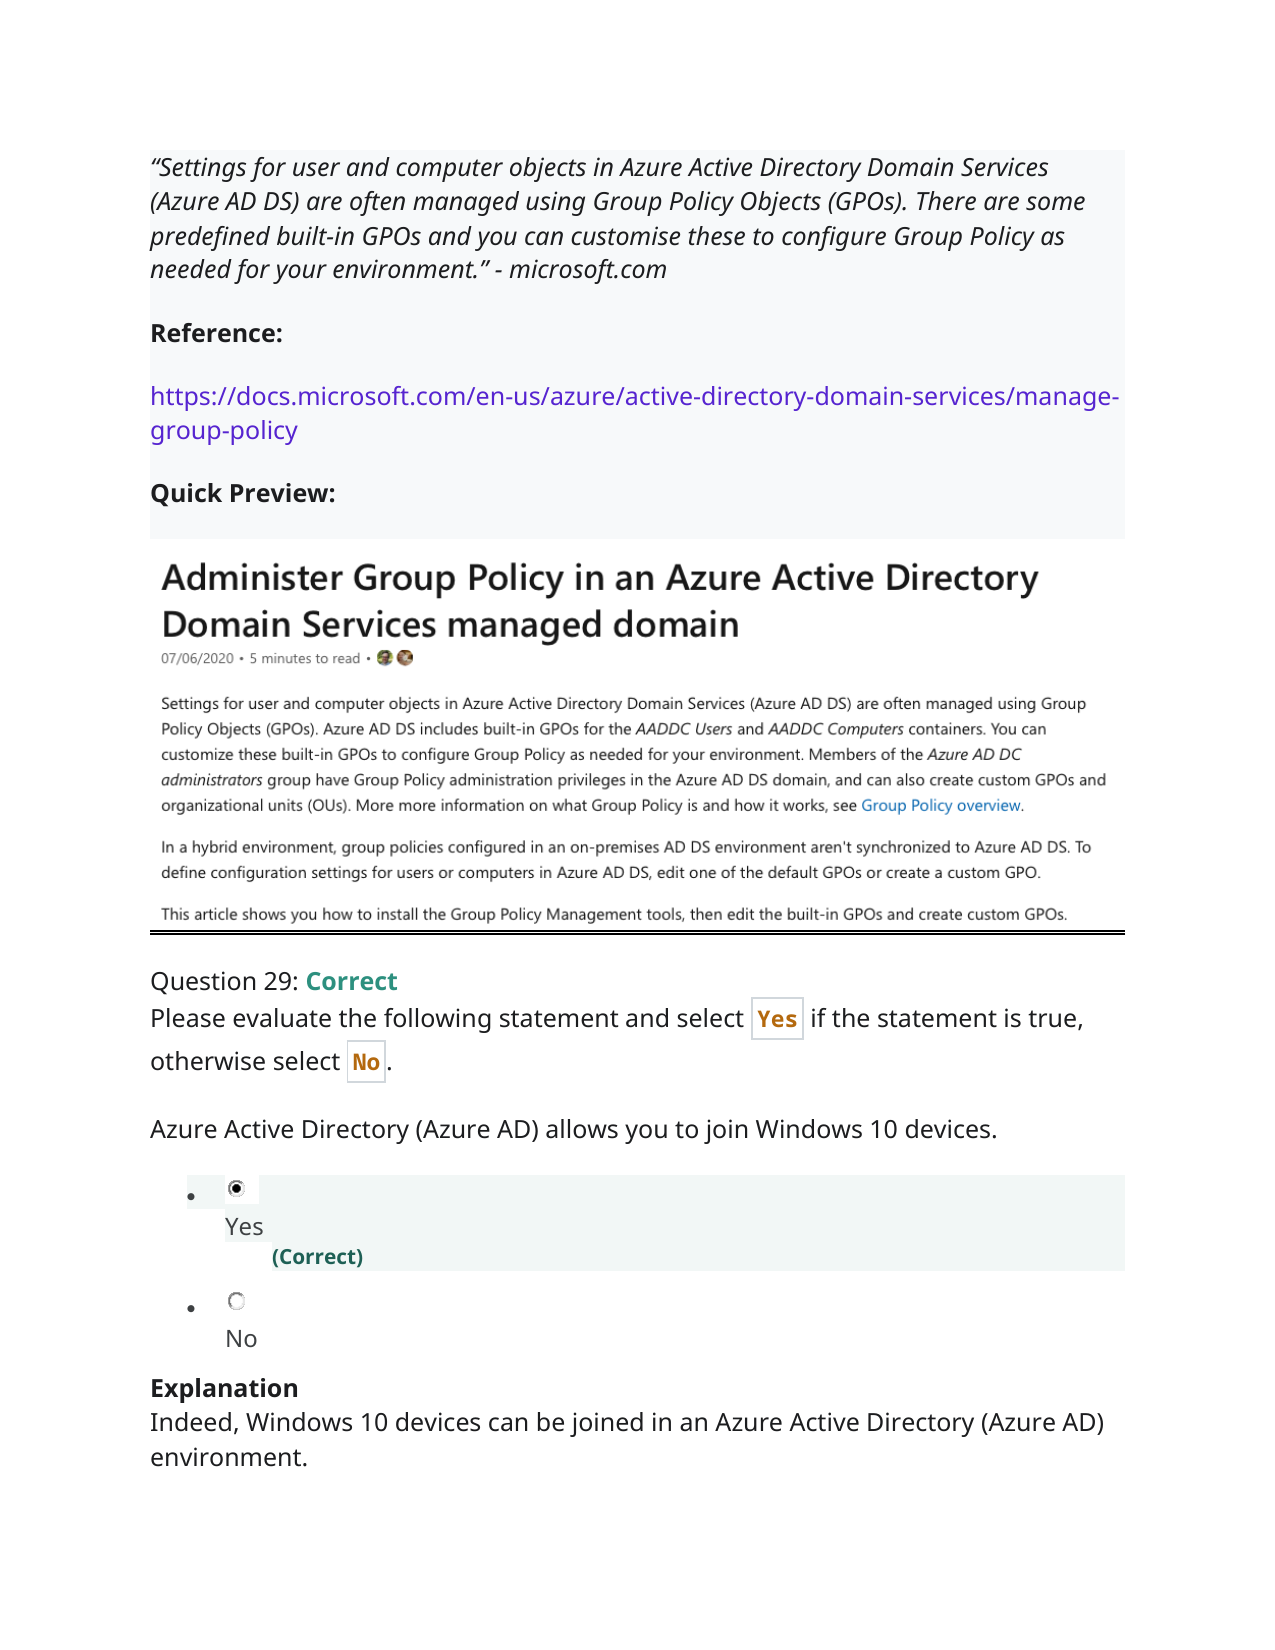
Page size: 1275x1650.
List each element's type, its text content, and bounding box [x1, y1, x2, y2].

text Reference: [150, 315, 1125, 349]
text No [225, 1322, 1125, 1354]
list ​ [187, 1287, 1125, 1322]
text Explanation [150, 1371, 1125, 1405]
picture [150, 539, 1125, 930]
text Yes [225, 1209, 1125, 1242]
text Quick Preview: [150, 476, 1125, 510]
text https://docs.microsoft.com/en-us/azure/active-directory-domain-services/manage-group-policy [150, 379, 1125, 447]
list ​ [187, 1175, 1125, 1209]
text (Correct) [272, 1242, 1125, 1271]
text “Settings for user and computer objects in Azure Active Directory Domain Services (Azure AD DS) are often managed using Group Policy Objects (GPOs). There are some predefined built-in GPOs and you can customise these to configure Group Policy as needed for your environment.” - microsoft.com [150, 150, 1125, 286]
text Indeed, Windows 10 devices can be joined in an Azure Active Directory (Azure AD) environment. [150, 1405, 1125, 1473]
text Please evaluate the following statement and select Yes if the statement is true, otherwise select No. [150, 997, 1125, 1083]
text Azure Active Directory (Azure AD) allows you to join Windows 10 devices. [150, 1112, 1125, 1146]
text Question 29: Correct [150, 963, 1125, 997]
